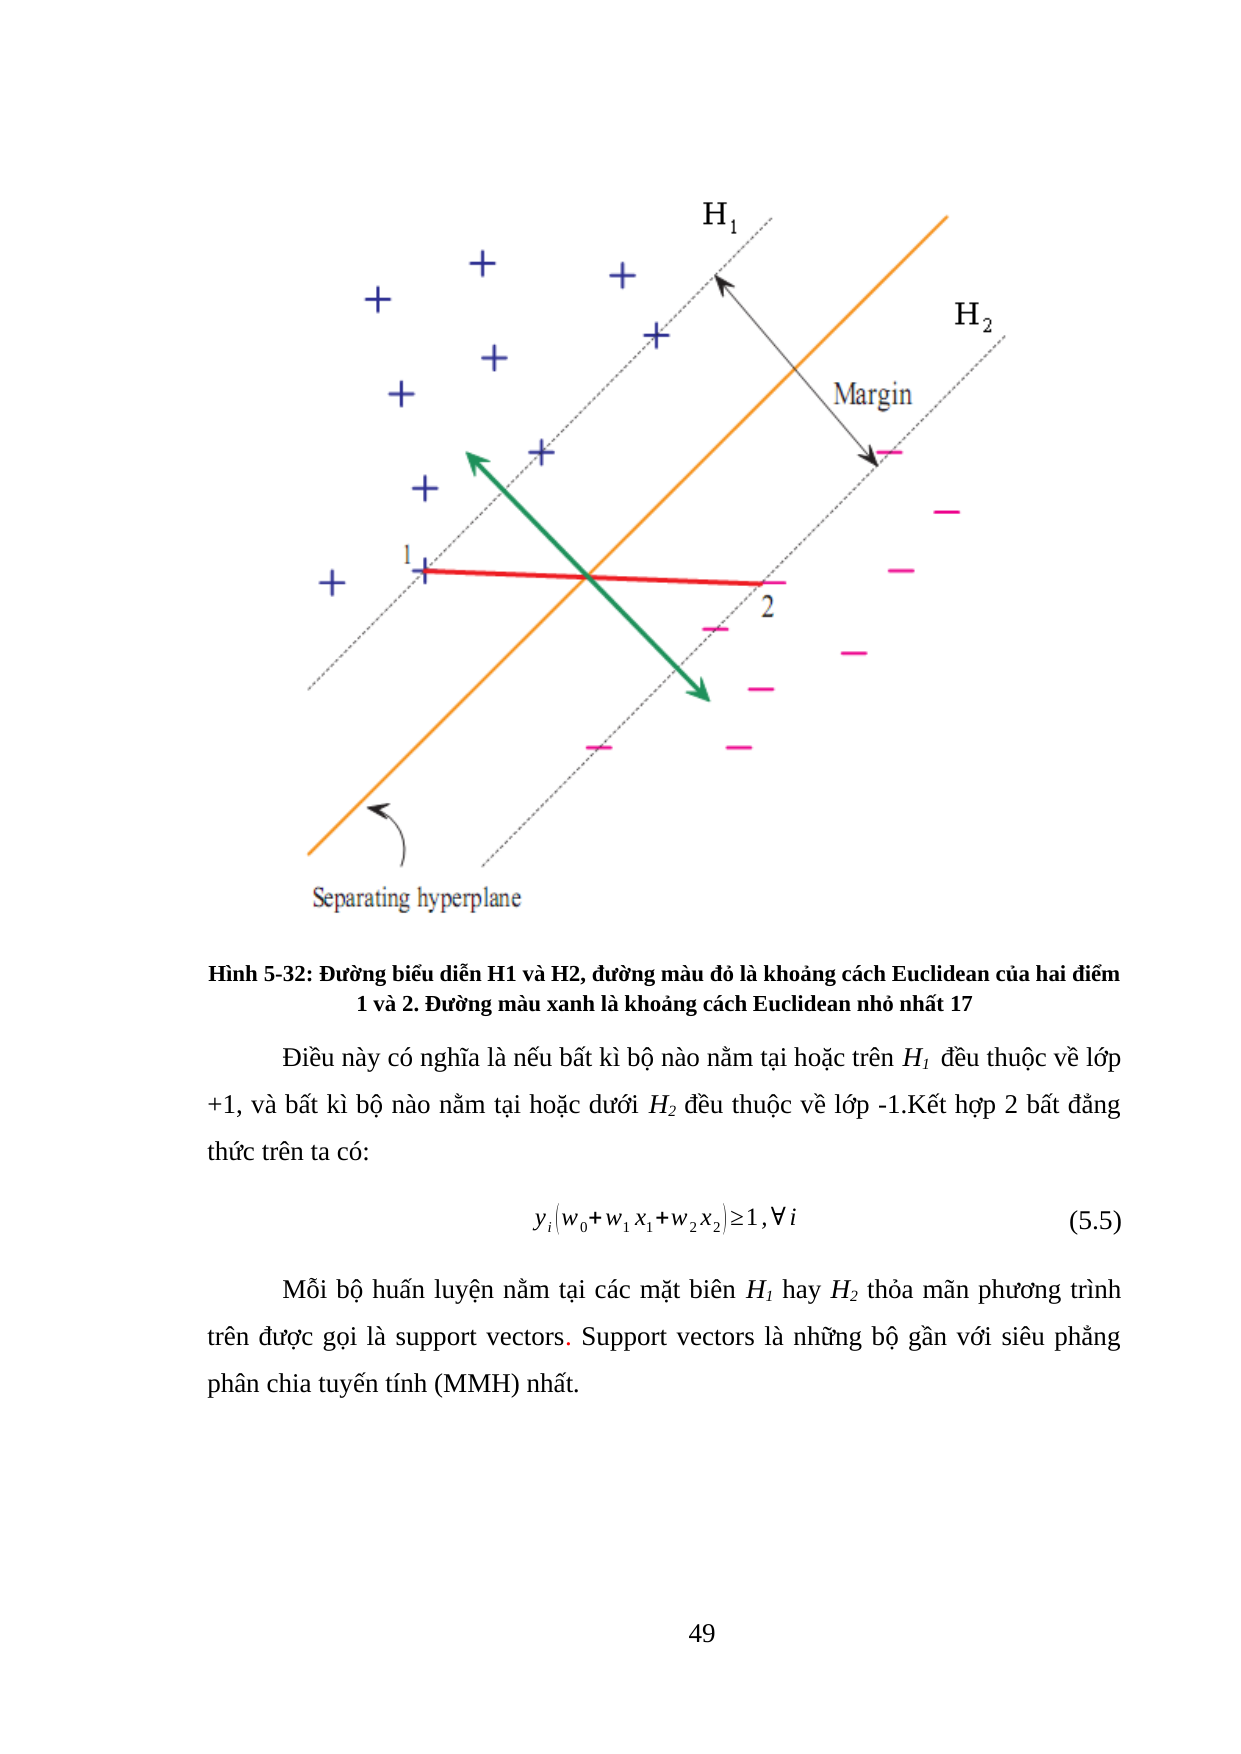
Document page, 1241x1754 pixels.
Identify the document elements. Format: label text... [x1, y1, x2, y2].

text (5.5) [207, 1202, 1122, 1237]
text Mỗi bộ huấn luyện nằm tại các mặt biên H1 hay H2 thỏa mãn phương trình trên được gọi là support vectors. Support vectors là những bộ gần với siêu phẳng phân chia tuyến tính (MMH) nhất. [207, 1273, 1122, 1398]
picture [300, 177, 1029, 924]
text Hình -: Đường biểu diễn H1 và H2, đường màu đỏ là khoảng cách Euclidean của hai điểm 1 và 2. Đường màu xanh là khoảng cách Euclidean nhỏ nhất [207, 960, 1122, 1017]
text Điều này có nghĩa là nếu bất kì bộ nào nằm tại hoặc trên H1 đều thuộc về lớp +1, và bất kì bộ nào nằm tại hoặc dưới H2 đều thuộc về lớp -1.Kết hợp 2 bất đẳng thức trên ta có: [207, 1041, 1122, 1166]
